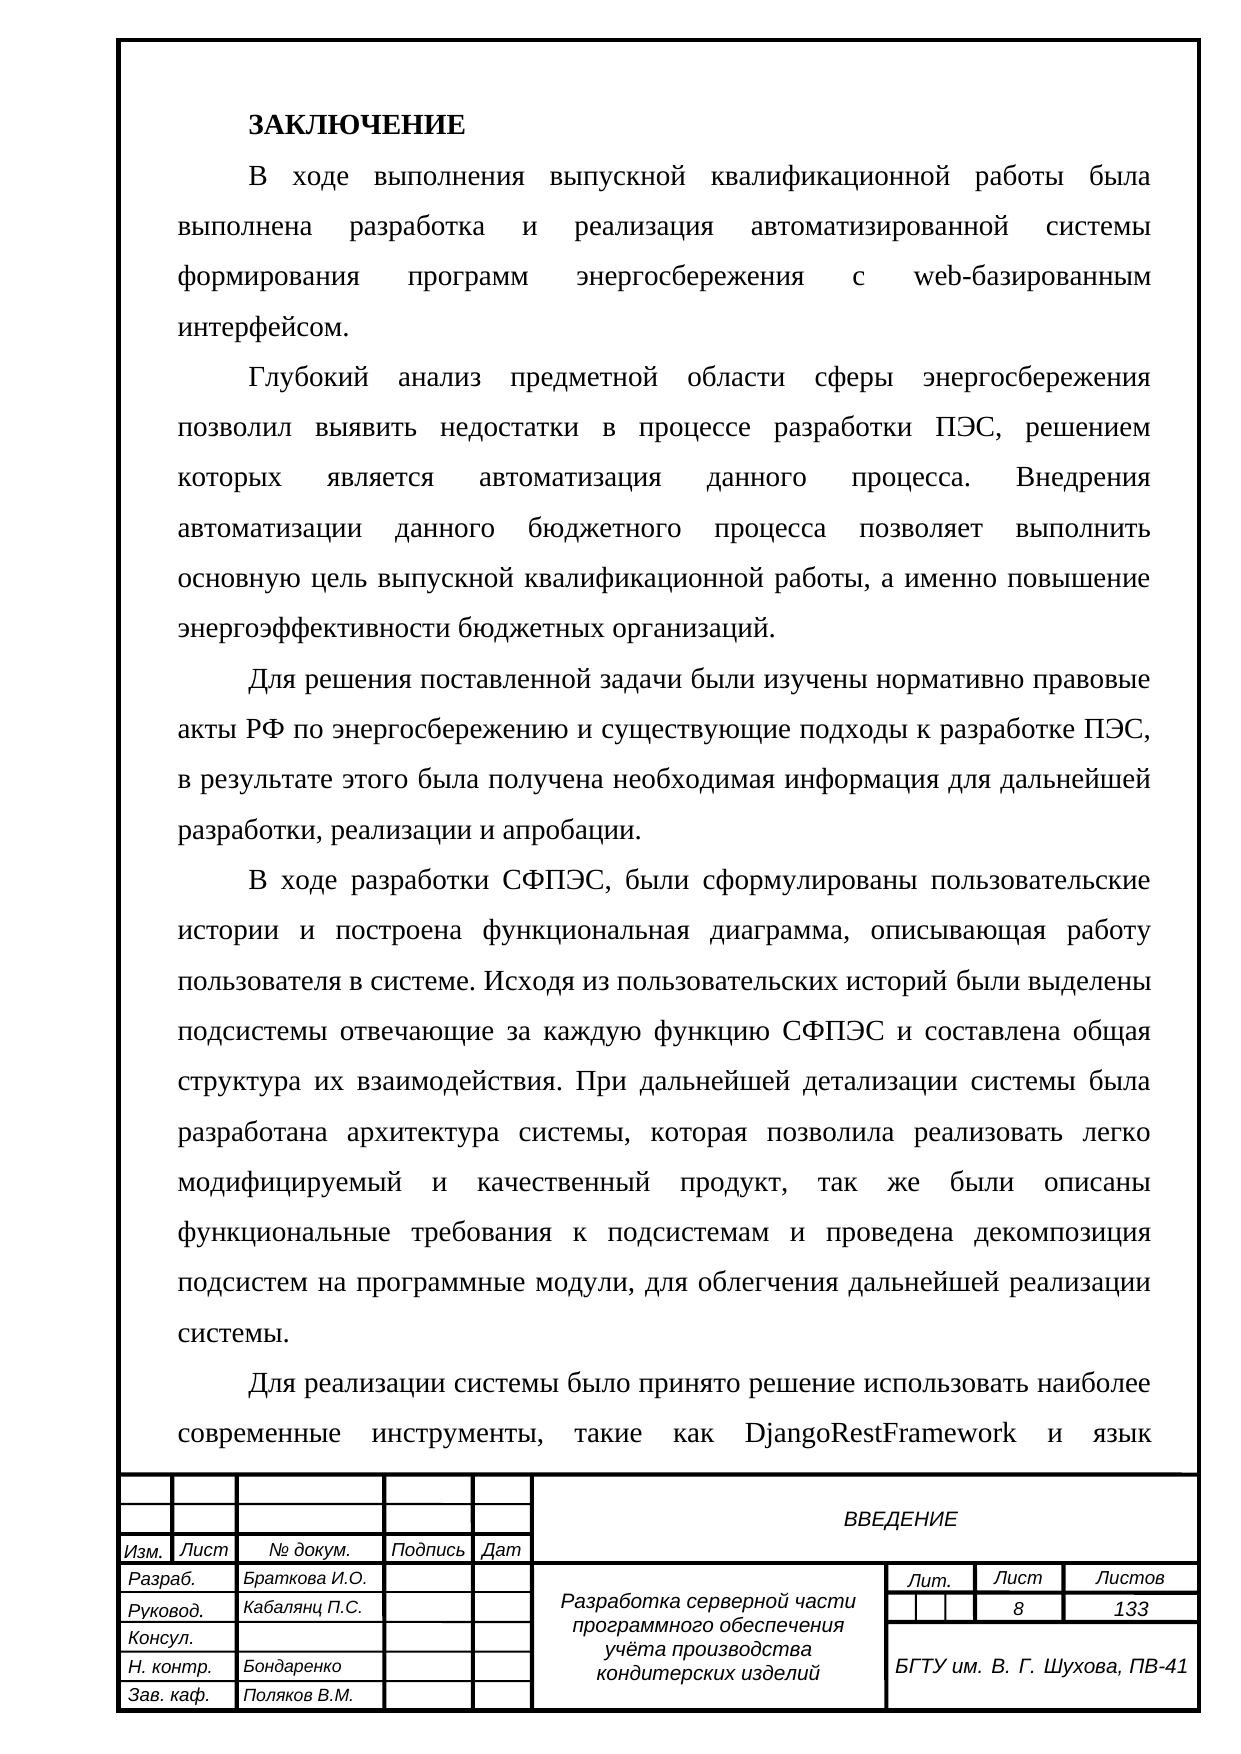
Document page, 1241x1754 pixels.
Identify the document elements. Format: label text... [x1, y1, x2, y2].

text В ходе выполнения выпускной квалификационной работы была выполнена разработка и реализация автоматизированной системы формирования программ энергосбережения с web-базированным интерфейсом. [177, 158, 1152, 342]
text Глубокий анализ предметной области сферы энергосбережения позволил выявить недостатки в процессе разработки ПЭС, решением которых является автоматизация данного процесса. Внедрения автоматизации данного бюджетного процесса позволяет выполнить основную цель выпускной квалификационной работы, а именно повышение энергоэффективности бюджетных организаций. [177, 359, 1152, 644]
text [177, 1365, 1152, 1449]
subtitle ЗAКЛЮЧЕНИЕ [177, 107, 1152, 141]
text В ходе разработки СФПЭС, были сформулированы пользовательские истории и построена функциональная диаграмма, описывающая работу пользователя в системе. Исходя из пользовательских историй были выделены подсистемы отвечающие за каждую функцию СФПЭС и составлена общая структура их взаимодействия. При дальнейшей детализации системы была разработана архитектура системы, которая позволила реализовать легко модифицируемый и качественный продукт, так же были описаны функциональные требования к подсистемам и проведена декомпозиция подсистем на программные модули, для облегчения дальнейшей реализации системы. [177, 862, 1152, 1348]
text Для решения поставленной задачи были изучены нормативно правовые акты РФ по энергосбережению и существующие подходы к разработке ПЭС, в результате этого была получена необходимая информация для дальнейшей разработки, реализации и апробации. [177, 661, 1152, 845]
